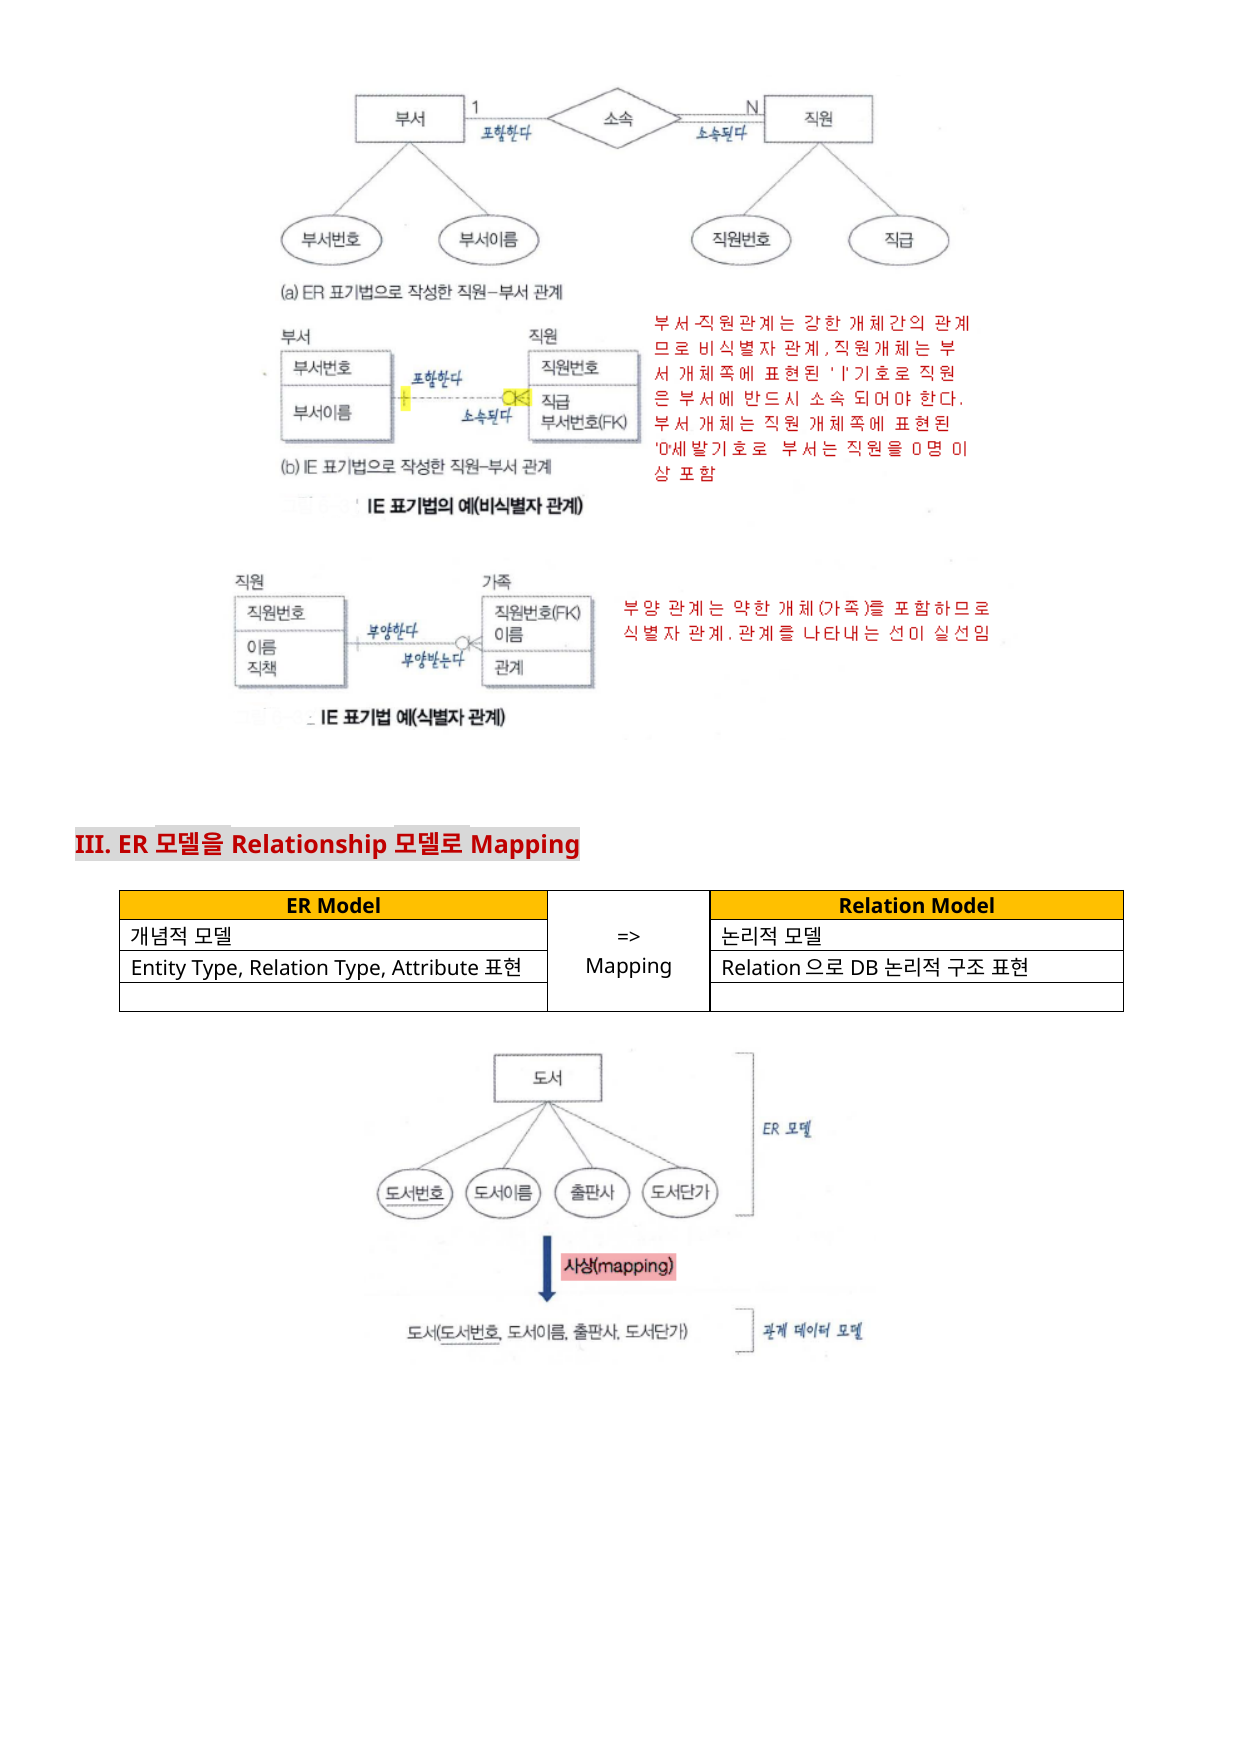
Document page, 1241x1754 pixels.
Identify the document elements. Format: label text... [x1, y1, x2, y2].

table_cell 논리적 모델 [711, 920, 1123, 950]
table_header => Mapping [548, 891, 709, 1011]
table_cell Entity Type, Relation Type, Attribute 표현 [120, 951, 547, 982]
picture [258, 75, 982, 529]
table_header ER Model [120, 891, 547, 919]
table_header Relation Model [711, 891, 1123, 919]
table_cell Relation으로 DB 논리적 구조 표현 [711, 951, 1123, 982]
picture [222, 557, 1019, 740]
text III. ER 모델을 Relationship 모델로 Mapping [470, 825, 1165, 861]
table_cell [711, 983, 1123, 1011]
table_cell [120, 983, 547, 1011]
table_cell 개념적 모델 [120, 920, 547, 950]
picture [363, 1040, 877, 1365]
